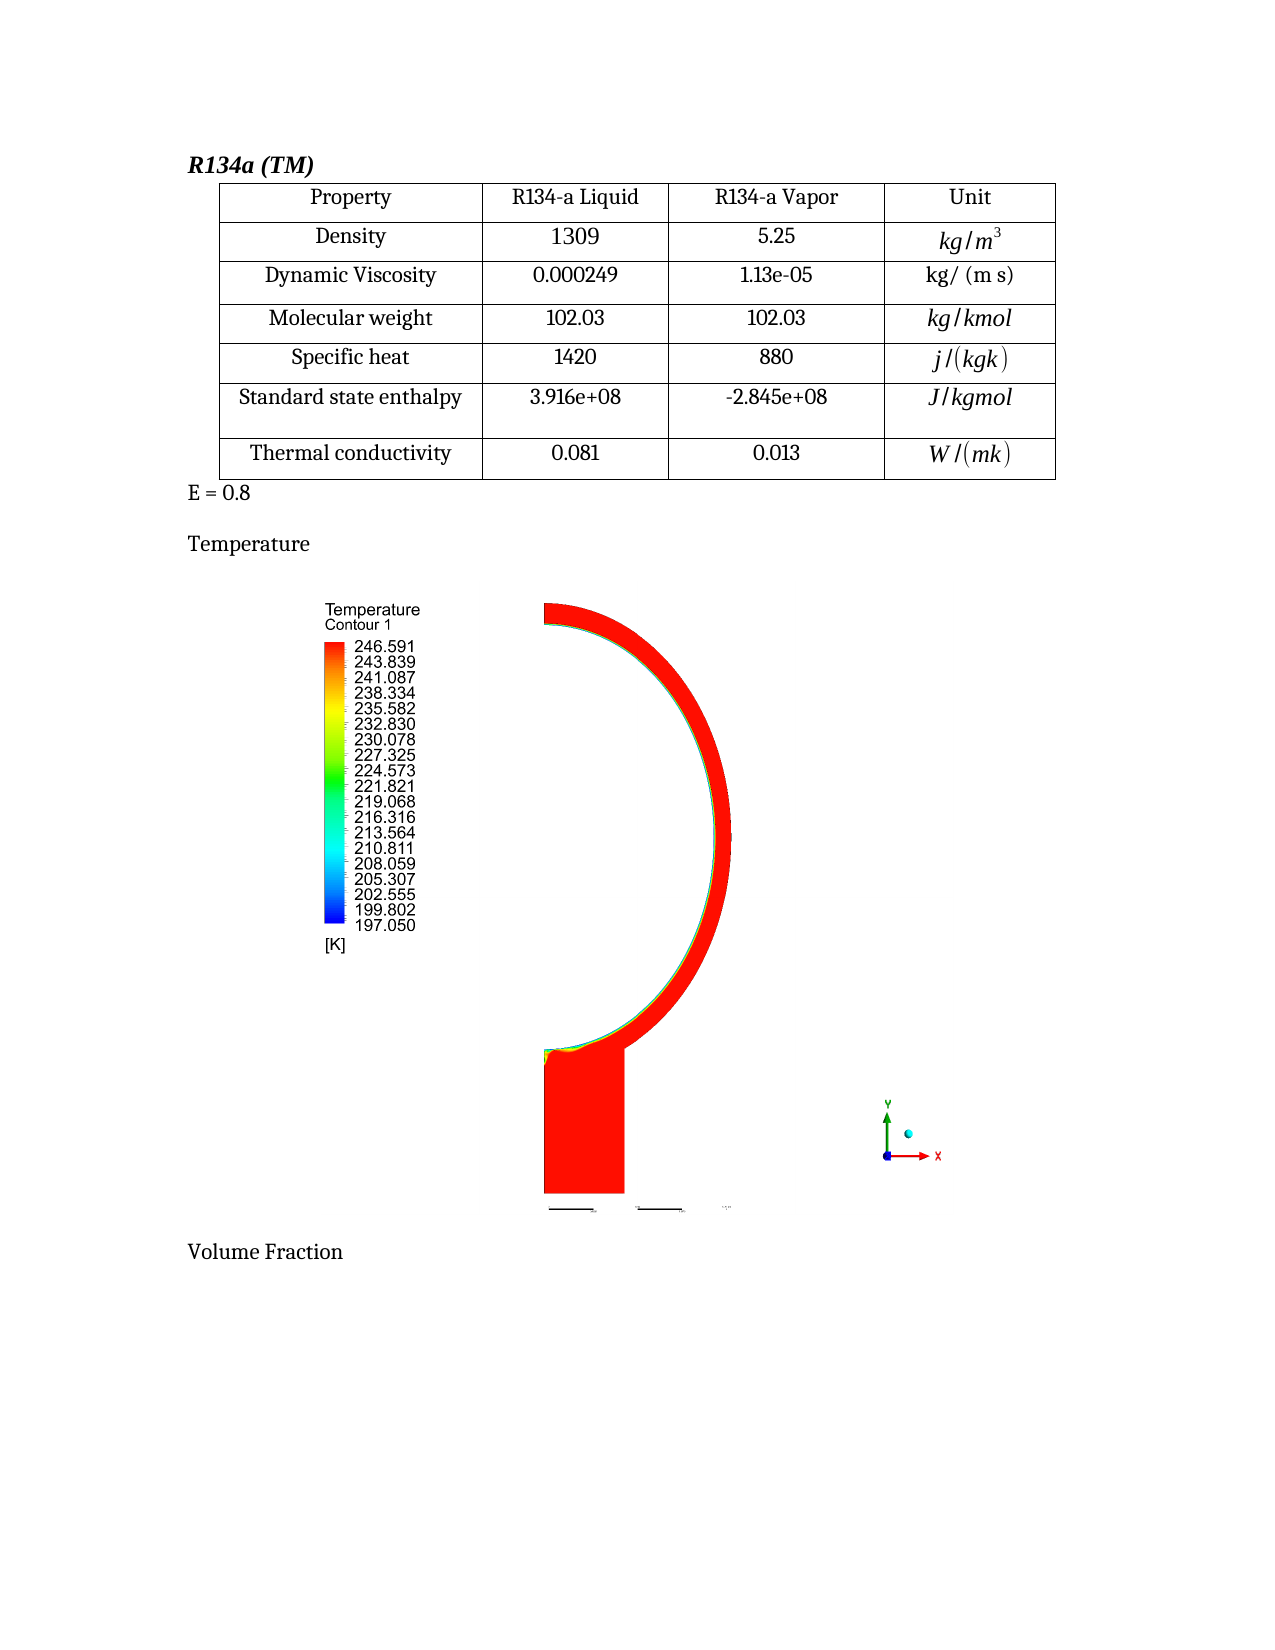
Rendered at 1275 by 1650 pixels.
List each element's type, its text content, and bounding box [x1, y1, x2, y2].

table_cell 102.03 [483, 305, 668, 343]
table_cell [885, 305, 1055, 343]
table_cell 0.000249 [483, 262, 668, 304]
table_cell Standard state enthalpy [220, 384, 482, 438]
table_cell Thermal conductivity [220, 439, 482, 478]
text Temperature [187, 531, 1087, 557]
text Volume Fraction [187, 1239, 1087, 1266]
table_header R134-a Liquid [483, 184, 668, 222]
table_cell Dynamic Viscosity [220, 262, 482, 304]
table_cell 0.081 [483, 439, 668, 478]
table_header Property [220, 184, 482, 222]
table_cell Molecular weight [220, 305, 482, 343]
table_cell -2.845e+08 [669, 384, 884, 438]
table_cell [885, 439, 1055, 478]
table_cell [885, 384, 1055, 438]
table_cell 102.03 [669, 305, 884, 343]
table_cell [885, 344, 1055, 383]
picture [321, 581, 954, 1215]
table_header Unit [885, 184, 1055, 222]
table_cell 5.25 [669, 223, 884, 261]
table_cell [885, 223, 1055, 261]
table_header R134-a Vapor [669, 184, 884, 222]
table_cell 0.013 [669, 439, 884, 478]
table_cell 1420 [483, 344, 668, 383]
table_cell 3.916e+08 [483, 384, 668, 438]
table_cell Density [220, 223, 482, 261]
table_cell 880 [669, 344, 884, 383]
table_cell kg/ (m s) [885, 262, 1055, 304]
table_cell Specific heat [220, 344, 482, 383]
text E = 0.8 [187, 479, 1087, 506]
table_cell 1.13e-05 [669, 262, 884, 304]
table_cell [483, 223, 668, 261]
subtitle R134a [187, 150, 1087, 179]
